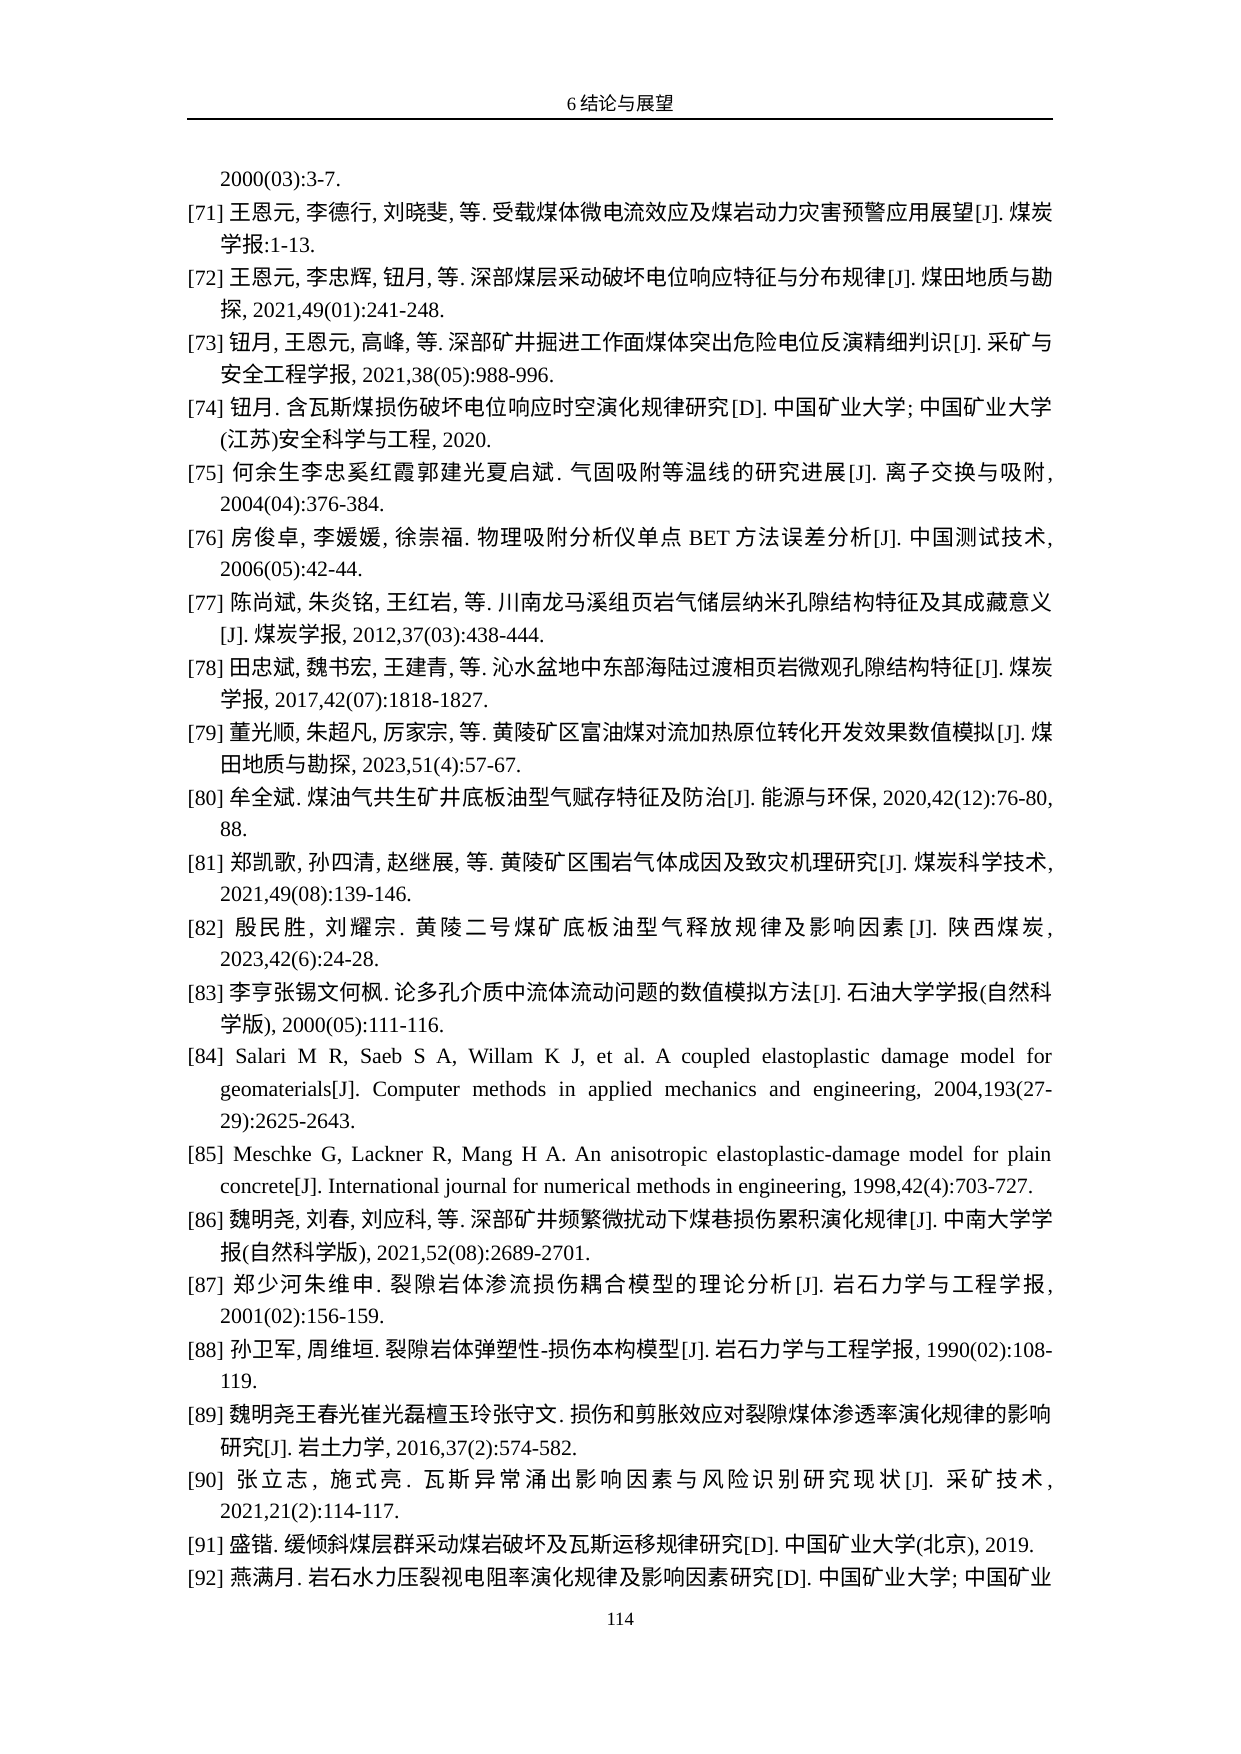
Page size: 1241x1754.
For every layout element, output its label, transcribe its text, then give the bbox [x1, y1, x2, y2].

text [75] 何余生李忠奚红霞郭建光夏启斌. 气固吸附等温线的研究进展[J]. 离子交换与吸附, 2004(04):376-384. [187, 454, 1053, 519]
text [88] 孙卫军, 周维垣. 裂隙岩体弹塑性-损伤本构模型[J]. 岩石力学与工程学报, 1990(02):108-119. [187, 1332, 1053, 1397]
text [71] 王恩元, 李德行, 刘晓斐, 等. 受载煤体微电流效应及煤岩动力灾害预警应用展望[J]. 煤炭学报:1-13. [187, 194, 1053, 259]
text [74] 钮月. 含瓦斯煤损伤破坏电位响应时空演化规律研究[D]. 中国矿业大学; 中国矿业大学(江苏)安全科学与工程, 2020. [187, 389, 1053, 454]
text [78] 田忠斌, 魏书宏, 王建青, 等. 沁水盆地中东部海陆过渡相页岩微观孔隙结构特征[J]. 煤炭学报, 2017,42(07):1818-1827. [187, 649, 1053, 714]
text [80] 牟全斌. 煤油气共生矿井底板油型气赋存特征及防治[J]. 能源与环保, 2020,42(12):76-80, 88. [187, 779, 1053, 844]
text [86] 魏明尧, 刘春, 刘应科, 等. 深部矿井频繁微扰动下煤巷损伤累积演化规律[J]. 中南大学学报(自然科学版), 2021,52(08):2689-2701. [187, 1202, 1053, 1267]
text [73] 钮月, 王恩元, 高峰, 等. 深部矿井掘进工作面煤体突出危险电位反演精细判识[J]. 采矿与安全工程学报, 2021,38(05):988-996. [187, 324, 1053, 389]
text [91] 盛锴. 缓倾斜煤层群采动煤岩破坏及瓦斯运移规律研究[D]. 中国矿业大学(北京), 2019. [187, 1527, 1053, 1559]
text [84] Salari M R, Saeb S A, Willam K J, et al. A coupled elastoplastic damage model for geomaterials[J]. Computer methods in applied mechanics and engineering, 2004,193(27-29):2625-2643. [187, 1039, 1053, 1137]
text [82] 殷民胜, 刘耀宗. 黄陵二号煤矿底板油型气释放规律及影响因素[J]. 陕西煤炭, 2023,42(6):24-28. [187, 909, 1053, 974]
text [87] 郑少河朱维申. 裂隙岩体渗流损伤耦合模型的理论分析[J]. 岩石力学与工程学报, 2001(02):156-159. [187, 1267, 1053, 1332]
text [89] 魏明尧王春光崔光磊檀玉玲张守文. 损伤和剪胀效应对裂隙煤体渗透率演化规律的影响研究[J]. 岩土力学, 2016,37(2):574-582. [187, 1397, 1053, 1462]
text [90] 张立志, 施式亮. 瓦斯异常涌出影响因素与风险识别研究现状[J]. 采矿技术, 2021,21(2):114-117. [187, 1462, 1053, 1527]
text [76] 房俊卓, 李媛媛, 徐崇福. 物理吸附分析仪单点BET方法误差分析[J]. 中国测试技术, 2006(05):42-44. [187, 519, 1053, 584]
text [85] Meschke G, Lackner R, Mang H A. An anisotropic elastoplastic-damage model for plain concrete[J]. International journal for numerical methods in engineering, 1998,42(4):703-727. [187, 1137, 1053, 1202]
text [79] 董光顺, 朱超凡, 厉家宗, 等. 黄陵矿区富油煤对流加热原位转化开发效果数值模拟[J]. 煤田地质与勘探, 2023,51(4):57-67. [187, 714, 1053, 779]
text [83] 李亨张锡文何枫. 论多孔介质中流体流动问题的数值模拟方法[J]. 石油大学学报(自然科学版), 2000(05):111-116. [187, 974, 1053, 1039]
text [187, 162, 1053, 194]
text [77] 陈尚斌, 朱炎铭, 王红岩, 等. 川南龙马溪组页岩气储层纳米孔隙结构特征及其成藏意义[J]. 煤炭学报, 2012,37(03):438-444. [187, 584, 1053, 649]
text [187, 1559, 1053, 1592]
text [72] 王恩元, 李忠辉, 钮月, 等. 深部煤层采动破坏电位响应特征与分布规律[J]. 煤田地质与勘探, 2021,49(01):241-248. [187, 259, 1053, 324]
text [81] 郑凯歌, 孙四清, 赵继展, 等. 黄陵矿区围岩气体成因及致灾机理研究[J]. 煤炭科学技术, 2021,49(08):139-146. [187, 844, 1053, 909]
